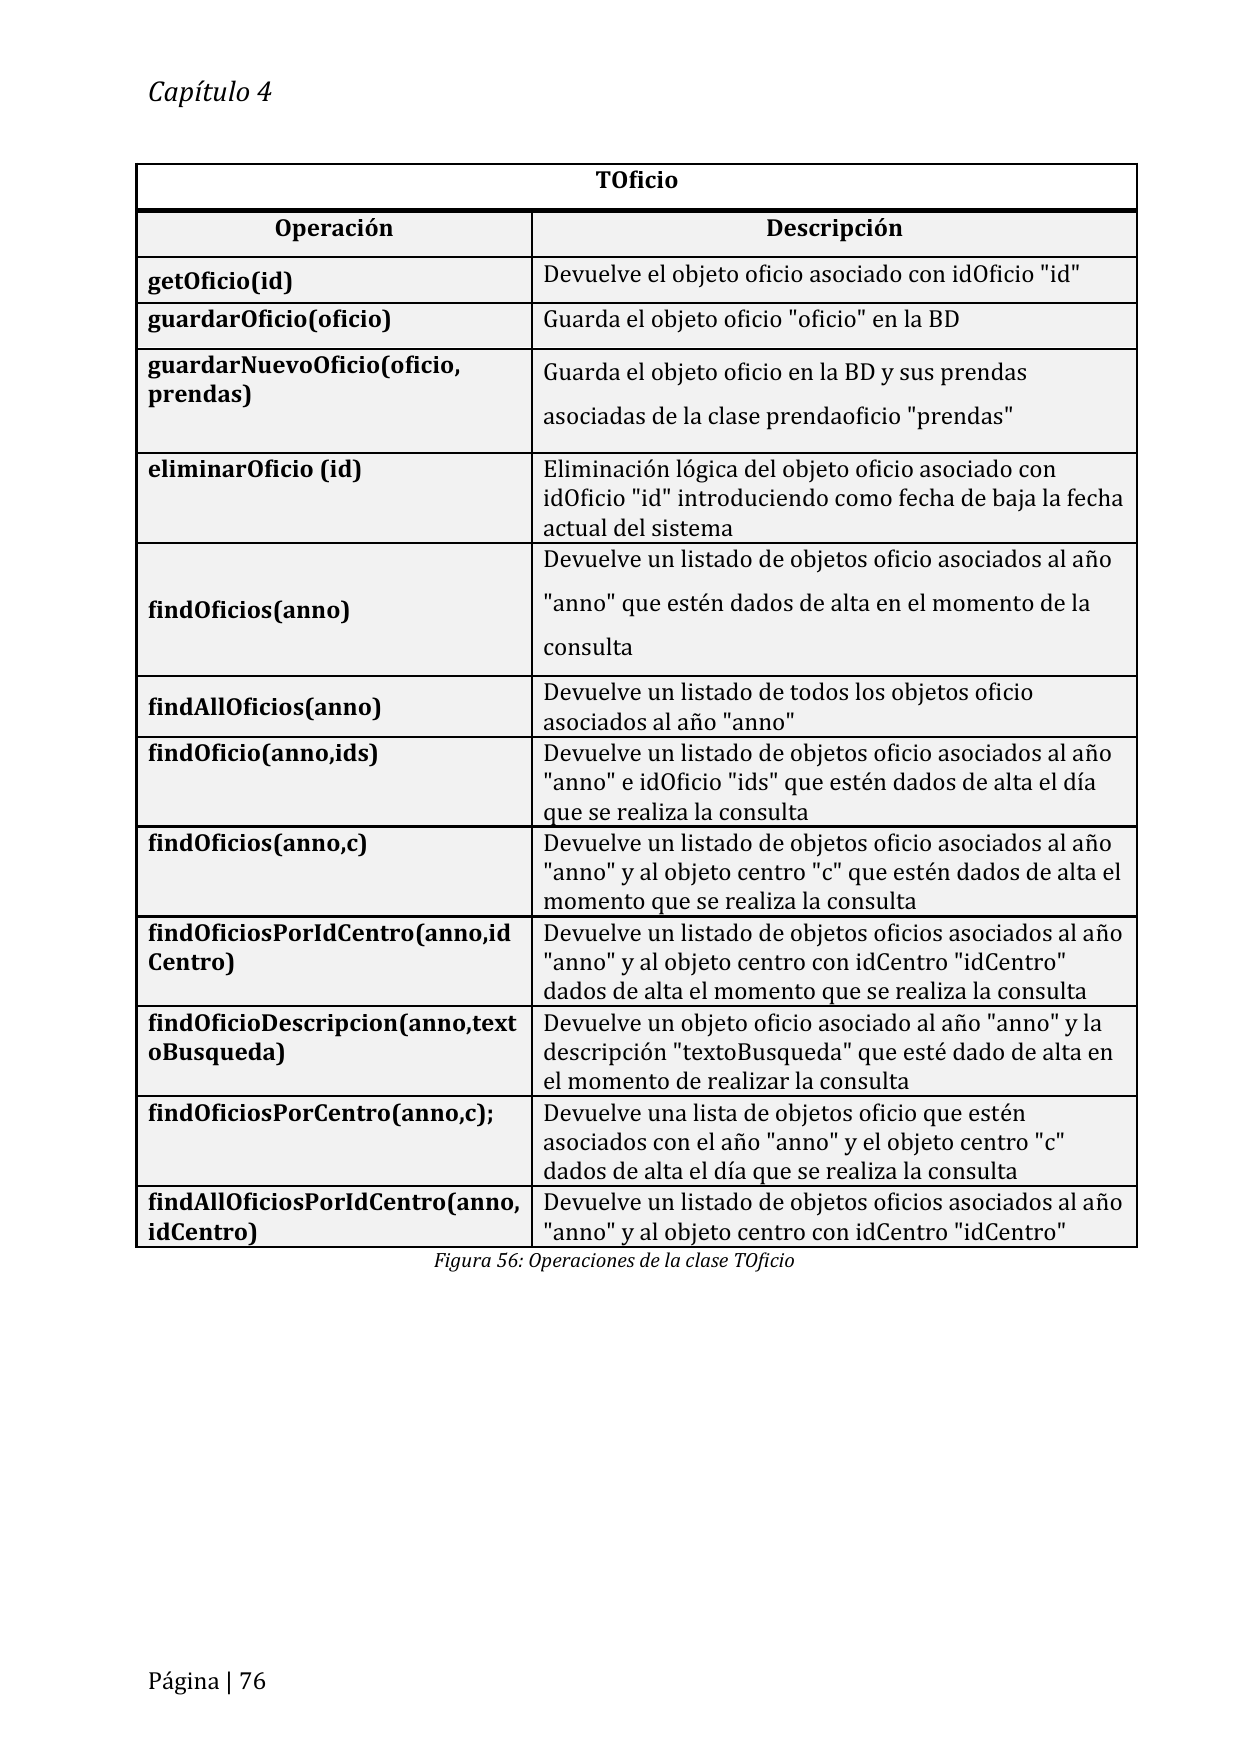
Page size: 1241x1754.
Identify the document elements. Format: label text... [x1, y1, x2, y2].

table_cell Devuelve un listado de objetos oficio asociados al año "anno" que estén dados de alta en el momento de la consulta [533, 544, 1136, 675]
table_cell findOficio(anno,ids) [138, 738, 531, 825]
table_cell findOficioDescripcion(anno,textoBusqueda) [138, 1007, 531, 1095]
table_cell Devuelve un listado de objetos oficios asociados al año "anno" y al objeto centro con idCentro "idCentro" dados de alta el momento que se realiza la consulta [533, 918, 1136, 1005]
table_cell Operación [138, 213, 531, 256]
table_cell findAllOficios(anno) [138, 677, 531, 736]
table_cell Devuelve un listado de objetos oficios asociados al año "anno" y al objeto centro con idCentro "idCentro" [533, 1187, 1136, 1246]
table_cell findOficiosPorIdCentro(anno,idCentro) [138, 918, 531, 1005]
table_cell Devuelve una lista de objetos oficio que estén asociados con el año "anno" y el objeto centro "c" dados de alta el día que se realiza la consulta [533, 1097, 1136, 1185]
table_cell findOficios(anno) [138, 544, 531, 675]
table_cell Devuelve un listado de objetos oficio asociados al año "anno" e idOficio "ids" que estén dados de alta el día que se realiza la consulta [533, 738, 1136, 825]
table_cell Devuelve un listado de todos los objetos oficio asociados al año "anno" [533, 677, 1136, 736]
table_cell findAllOficiosPorIdCentro(anno,idCentro) [138, 1187, 531, 1246]
table_cell Guarda el objeto oficio en la BD y sus prendas asociadas de la clase prendaoficio "prendas" [533, 350, 1136, 452]
table_cell findOficios(anno,c) [138, 828, 531, 915]
table_cell Eliminación lógica del objeto oficio asociado con idOficio "id" introduciendo como fecha de baja la fecha actual del sistema [533, 454, 1136, 542]
table_cell Devuelve el objeto oficio asociado con idOficio "id" [533, 258, 1136, 302]
table_cell guardarNuevoOficio(oficio, prendas) [138, 350, 531, 452]
table_cell getOficio(id) [138, 258, 531, 302]
table_header TOficio [138, 165, 1136, 208]
table_cell eliminarOficio (id) [138, 454, 531, 542]
table_cell Devuelve un objeto oficio asociado al año "anno" y la descripción "textoBusqueda" que esté dado de alta en el momento de realizar la consulta [533, 1007, 1136, 1095]
table_cell findOficiosPorCentro(anno,c); [138, 1097, 531, 1185]
table_cell guardarOficio(oficio) [138, 304, 531, 347]
table_cell Descripción [533, 213, 1136, 256]
table_cell Guarda el objeto oficio "oficio" en la BD [533, 304, 1136, 347]
table_cell Devuelve un listado de objetos oficio asociados al año "anno" y al objeto centro "c" que estén dados de alta el momento que se realiza la consulta [533, 828, 1136, 915]
